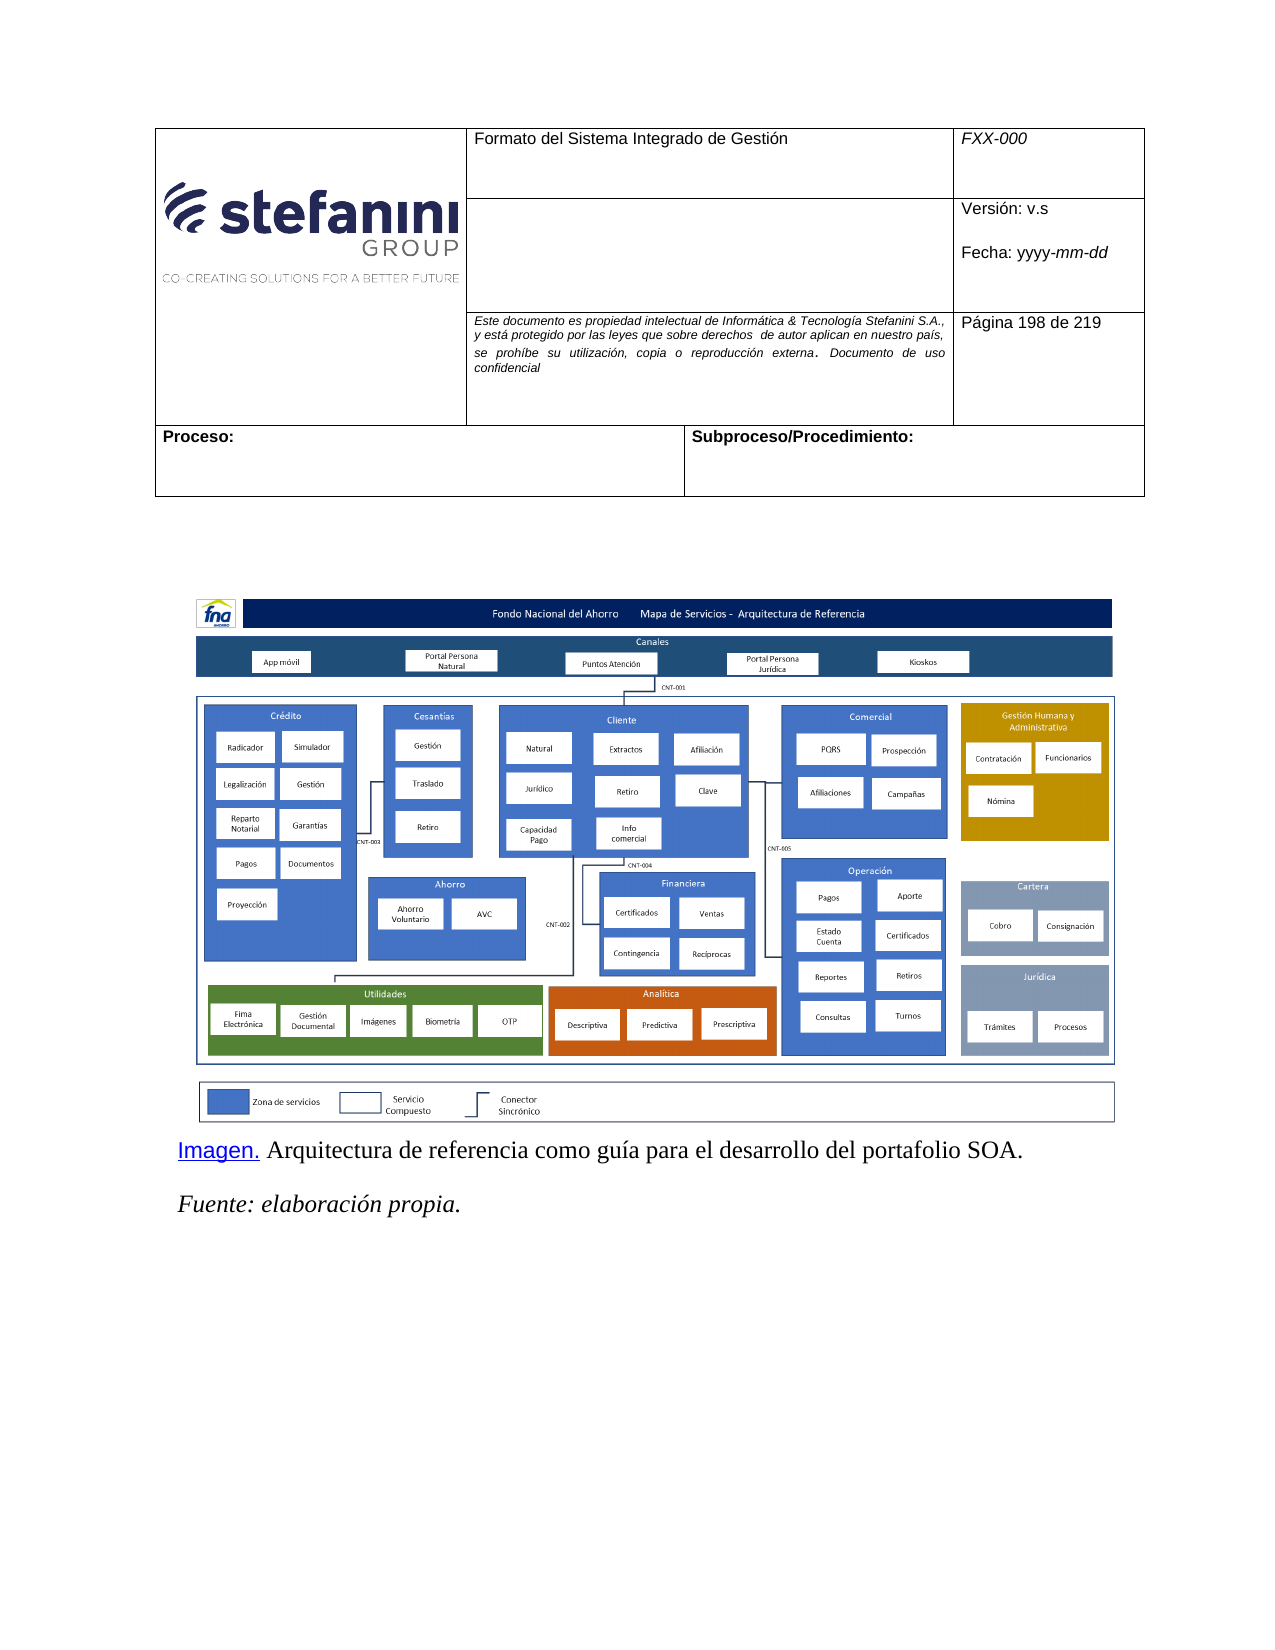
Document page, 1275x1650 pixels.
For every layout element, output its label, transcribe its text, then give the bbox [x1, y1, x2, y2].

text Fuente: elaboración propia. [177, 1189, 1098, 1218]
text Imagen. Arquitectura de referencia como guía para el desarrollo del portafolio SOA. [177, 1135, 1098, 1164]
picture [162, 182, 460, 286]
picture [196, 599, 1115, 1123]
